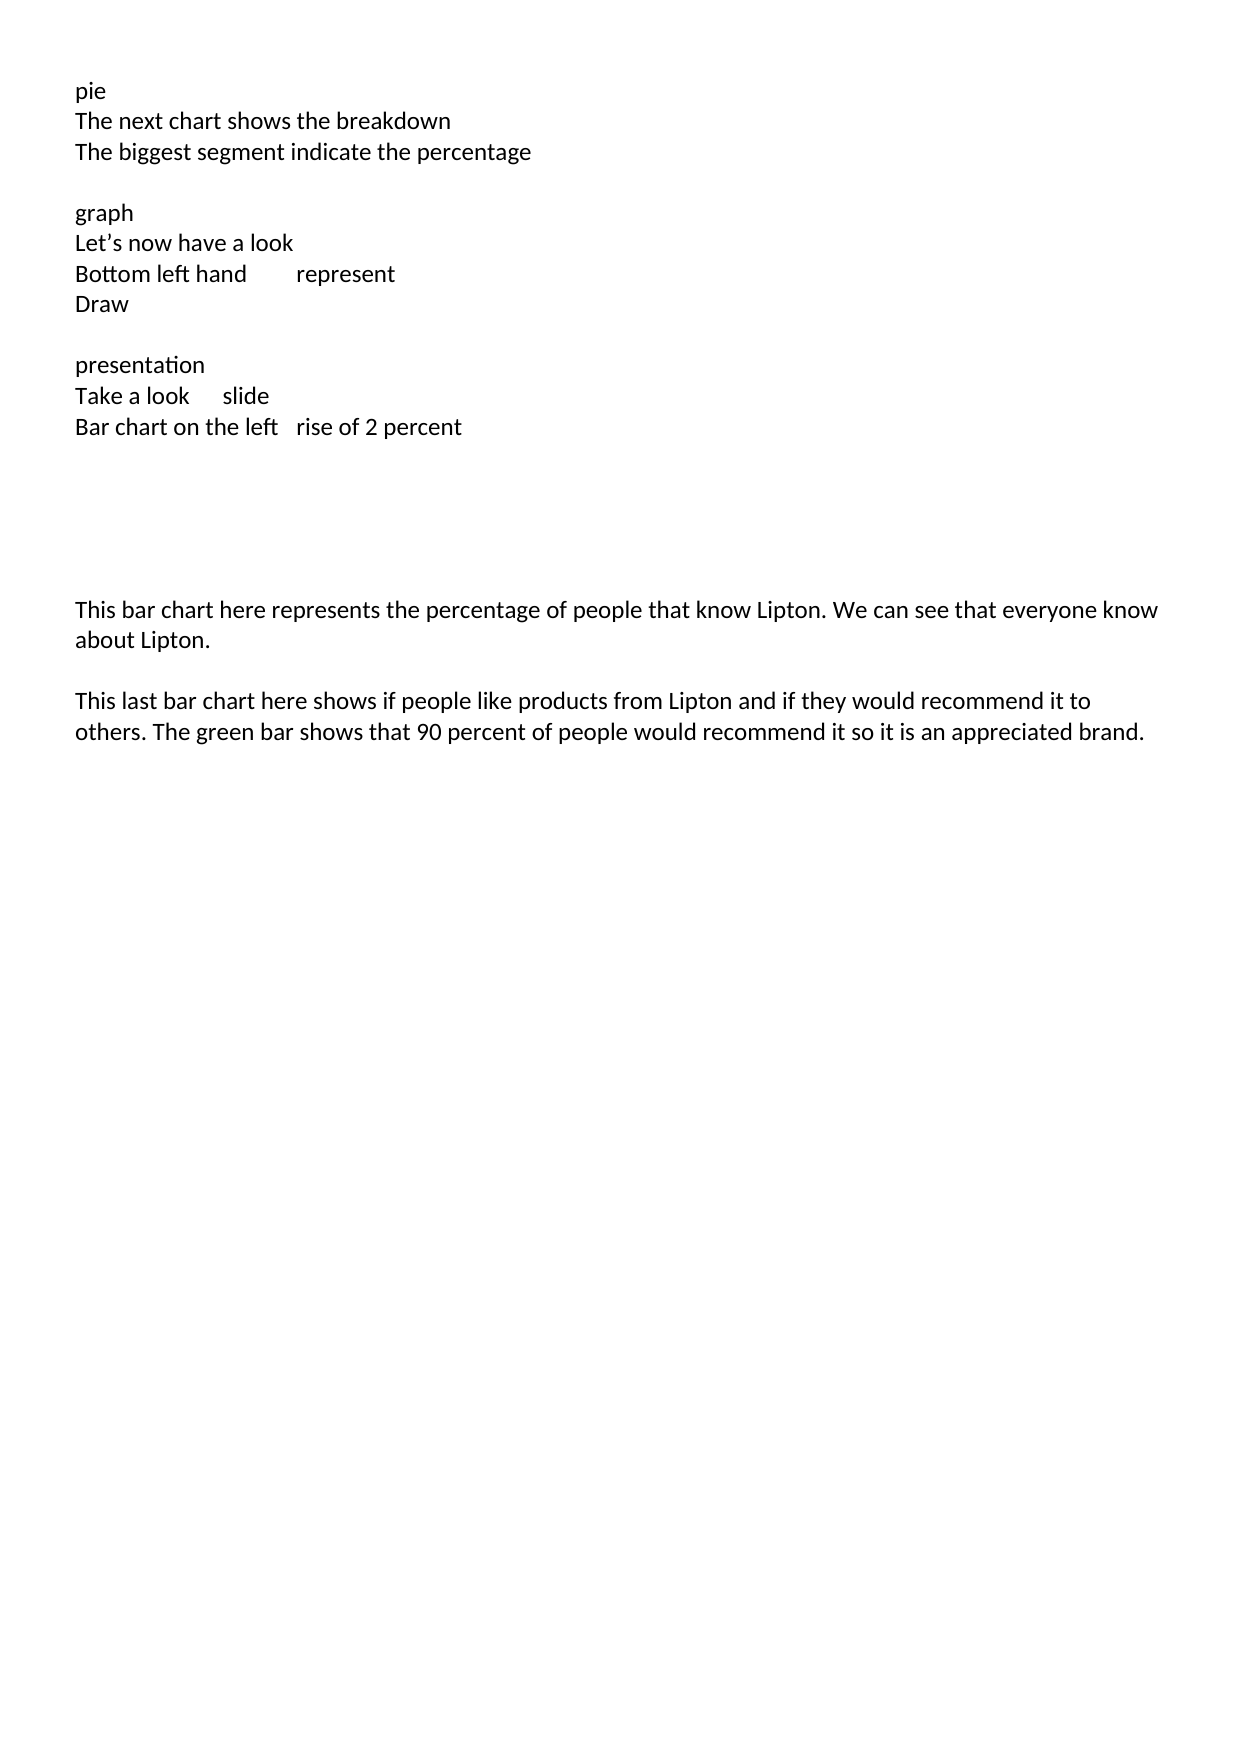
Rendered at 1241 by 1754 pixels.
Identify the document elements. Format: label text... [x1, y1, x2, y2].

text Let’s now have a look [75, 228, 1165, 258]
text Bottom left hand represent [75, 258, 1165, 289]
text This bar chart here represents the percentage of people that know Lipton. We can see that everyone know about Lipton. [75, 594, 1165, 655]
text The next chart shows the breakdown [75, 106, 1165, 136]
text pie [75, 75, 1165, 106]
text graph [75, 197, 1165, 228]
text This last bar chart here shows if people like products from Lipton and if they would recommend it to others. The green bar shows that 90 percent of people would recommend it so it is an appreciated brand. [75, 685, 1165, 746]
text The biggest segment indicate the percentage [75, 136, 1165, 167]
text Draw [75, 289, 1165, 319]
text Take a look slide [75, 380, 1165, 411]
text Bar chart on the left rise of 2 percent [75, 411, 1165, 441]
text presentation [75, 350, 1165, 380]
